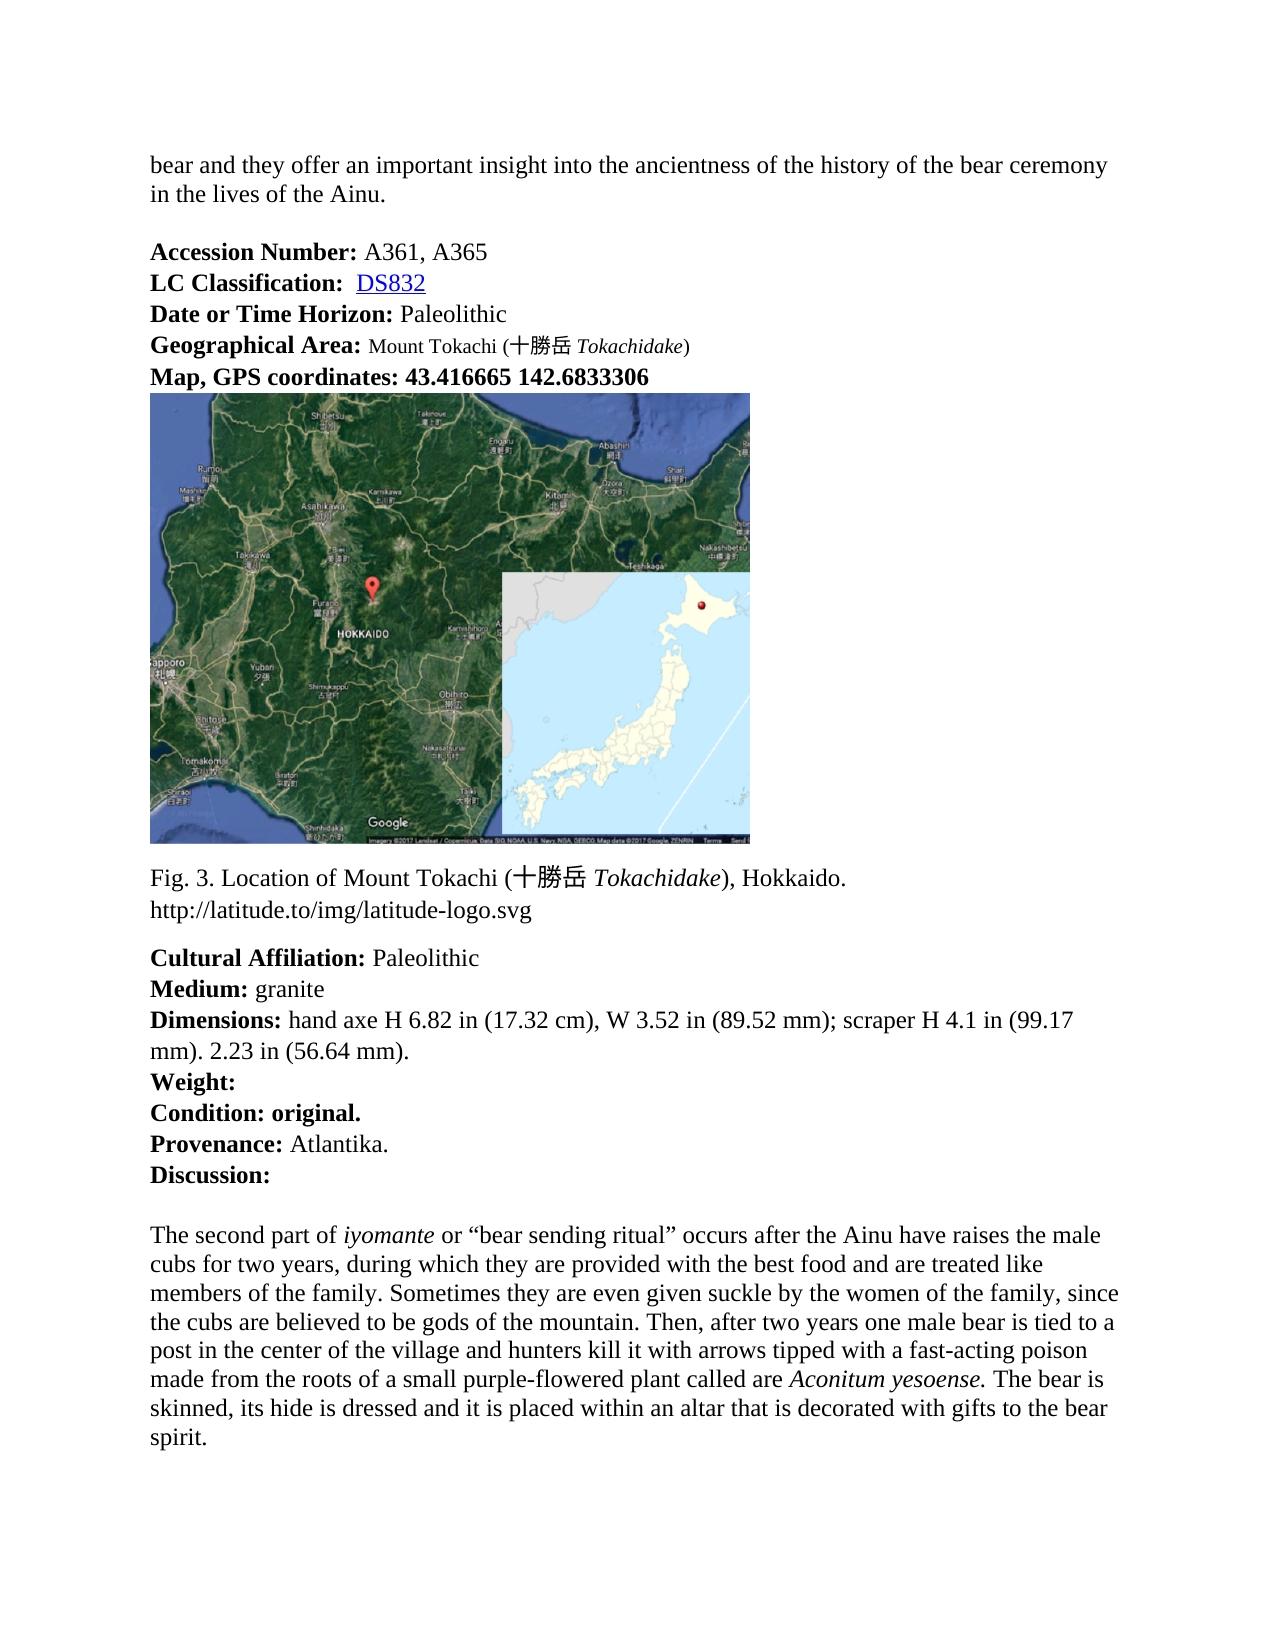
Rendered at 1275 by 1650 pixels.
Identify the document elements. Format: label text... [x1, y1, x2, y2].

text Map, GPS coordinates: 43.416665 142.6833306 [150, 362, 1125, 391]
text LC Classification: DS832 [150, 268, 1125, 296]
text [150, 150, 1125, 207]
text Discussion: [150, 1160, 1125, 1189]
text Weight: [150, 1067, 1125, 1096]
text Fig. 3. Location of Mount Tokachi (十勝岳 Tokachidake), Hokkaido. http://latitude.to/img/latitude-logo.svg [150, 862, 1125, 924]
text Provenance: Atlantika. [150, 1129, 1125, 1158]
text Dimensions: hand axe H 6.82 in (17.32 cm), W 3.52 in (89.52 mm); scraper H 4.1 in (99.17 mm). 2.23 in (56.64 mm). [150, 1005, 1125, 1065]
text Date or Time Horizon: Paleolithic [150, 299, 1125, 327]
text The second part of iyomante or “bear sending ritual” occurs after the Ainu have raises the male cubs for two years, during which they are provided with the best food and are treated like members of the family. Sometimes they are even given suckle by the women of the family, since the cubs are believed to be gods of the mountain. Then, after two years one male bear is tied to a post in the center of the village and hunters kill it with arrows tipped with a fast-acting poison made from the roots of a small purple-flowered plant called are Aconitum yesoense. The bear is skinned, its hide is dressed and it is placed within an altar that is decorated with gifts to the bear spirit. [150, 1220, 1125, 1450]
text Accession Number: A361, A365 [150, 237, 1125, 265]
text Medium: granite [150, 974, 1125, 1003]
text Condition: original. [150, 1098, 1125, 1127]
text Cultural Affiliation: Paleolithic [150, 943, 1125, 972]
text Geographical Area: Mount Tokachi (十勝岳 Tokachidake) [150, 330, 1125, 360]
